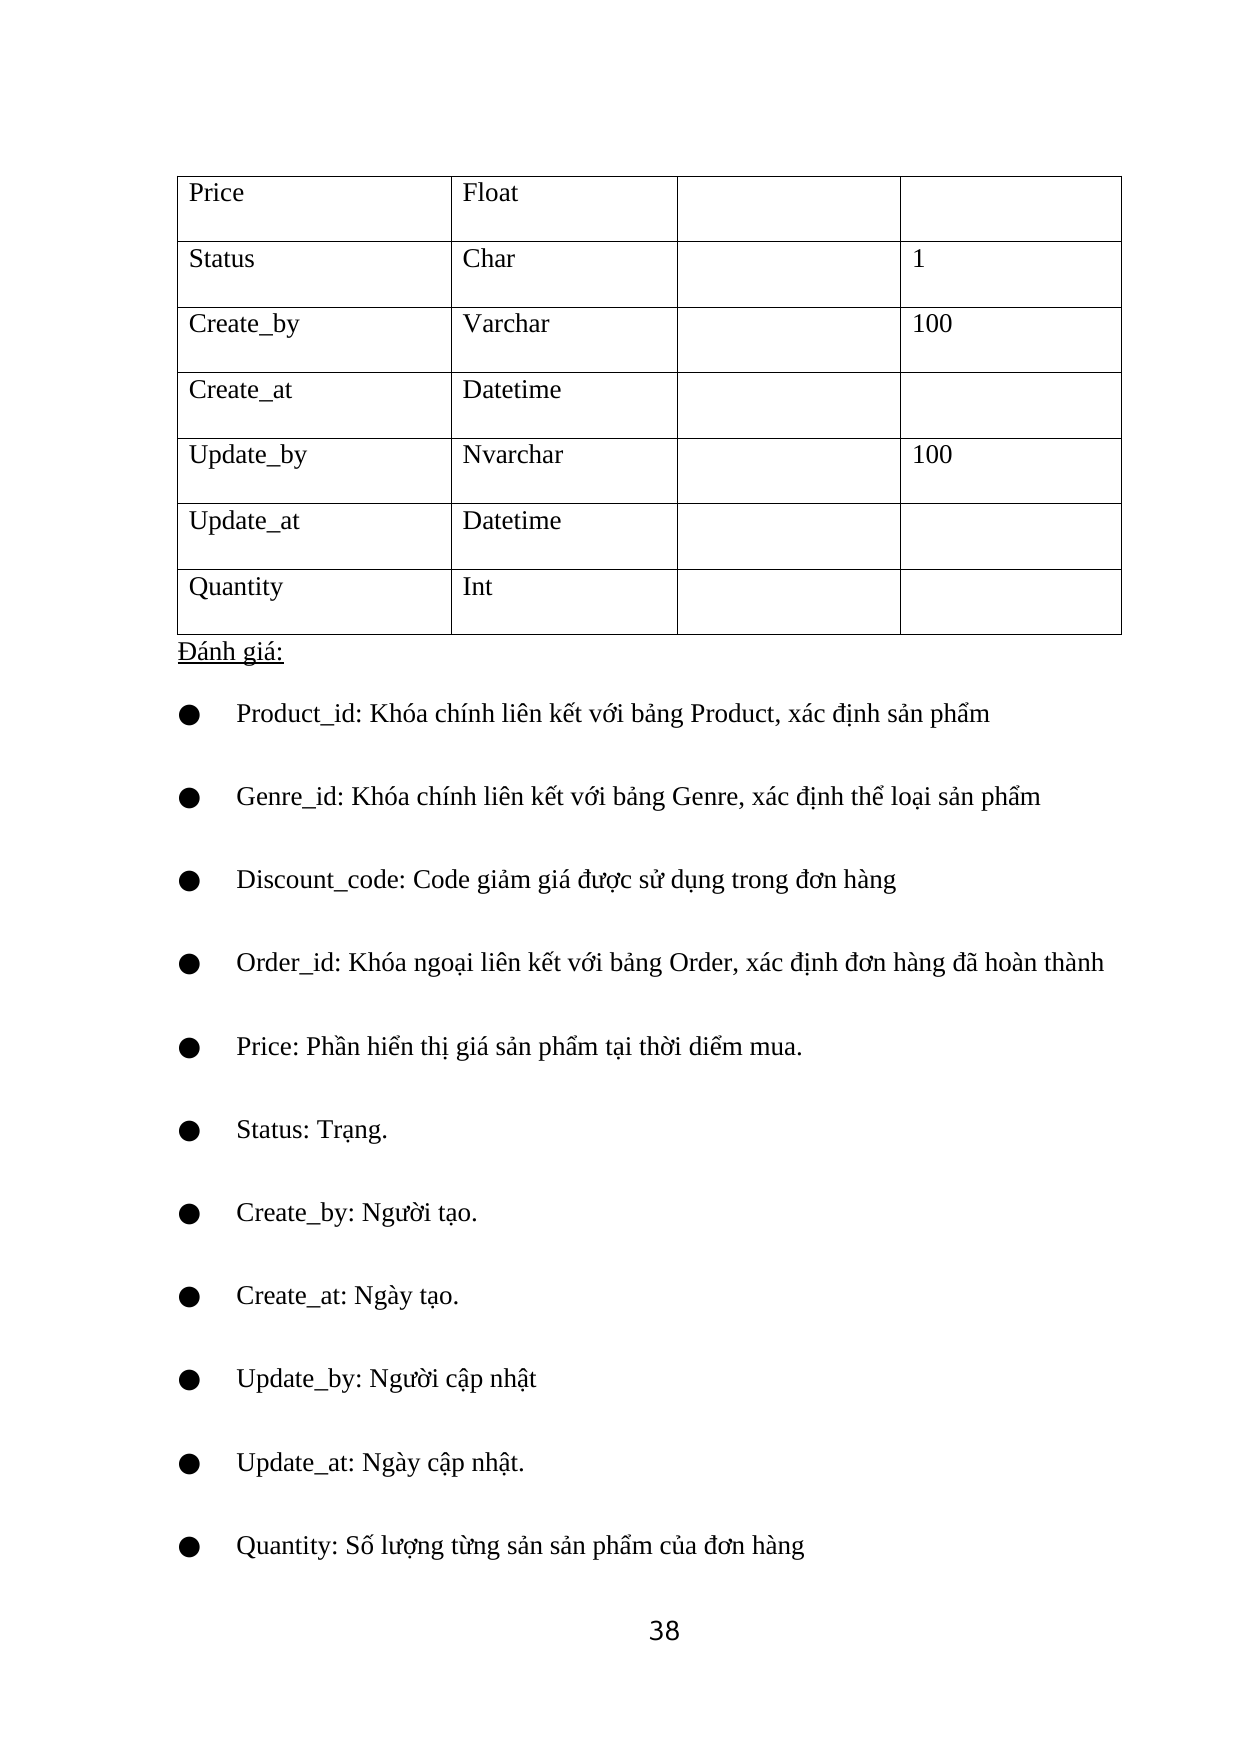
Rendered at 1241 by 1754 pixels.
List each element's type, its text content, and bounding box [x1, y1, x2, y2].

table_cell Create_by [178, 308, 451, 372]
list Order_id: Khóa ngoại liên kết với bảng Order, xác định đơn hàng đã hoàn thành [177, 932, 1152, 987]
text Đánh giá: [177, 635, 1152, 666]
table_cell [678, 570, 900, 634]
table_cell 100 [901, 308, 1121, 372]
table_cell Float [452, 177, 677, 241]
table_cell [678, 504, 900, 569]
table_cell [678, 242, 900, 307]
table_cell [678, 308, 900, 372]
list Update_by: Người cập nhật [177, 1348, 1152, 1403]
list Quantity: Số lượng từng sản sản phẩm của đơn hàng [177, 1514, 1152, 1570]
list Genre_id: Khóa chính liên kết với bảng Genre, xác định thể loại sản phẩm [177, 765, 1152, 821]
list Status: Trạng. [177, 1098, 1152, 1153]
table_cell 1 [901, 242, 1121, 307]
table_cell Create_at [178, 373, 451, 438]
list Product_id: Khóa chính liên kết với bảng Product, xác định sản phẩm [177, 682, 1152, 737]
table_cell [901, 373, 1121, 438]
list Price: Phần hiển thị giá sản phẩm tại thời diểm mua. [177, 1015, 1152, 1070]
table_cell Char [452, 242, 677, 307]
list Discount_code: Code giảm giá được sử dụng trong đơn hàng [177, 848, 1152, 904]
table_cell Status [178, 242, 451, 307]
table_cell [901, 570, 1121, 634]
table_cell [901, 177, 1121, 241]
list Create_by: Người tạo. [177, 1181, 1152, 1237]
list Create_at: Ngày tạo. [177, 1264, 1152, 1320]
table_cell 100 [901, 439, 1121, 503]
table_cell Datetime [452, 373, 677, 438]
list Update_at: Ngày cập nhật. [177, 1431, 1152, 1486]
table_cell [901, 504, 1121, 569]
table_cell Price [178, 177, 451, 241]
table_cell Quantity [178, 570, 451, 634]
table_cell Datetime [452, 504, 677, 569]
table_cell Update_at [178, 504, 451, 569]
table_cell [678, 177, 900, 241]
table_cell Varchar [452, 308, 677, 372]
table_cell Nvarchar [452, 439, 677, 503]
table_cell [678, 373, 900, 438]
table_cell [678, 439, 900, 503]
table_cell Update_by [178, 439, 451, 503]
table_cell Int [452, 570, 677, 634]
